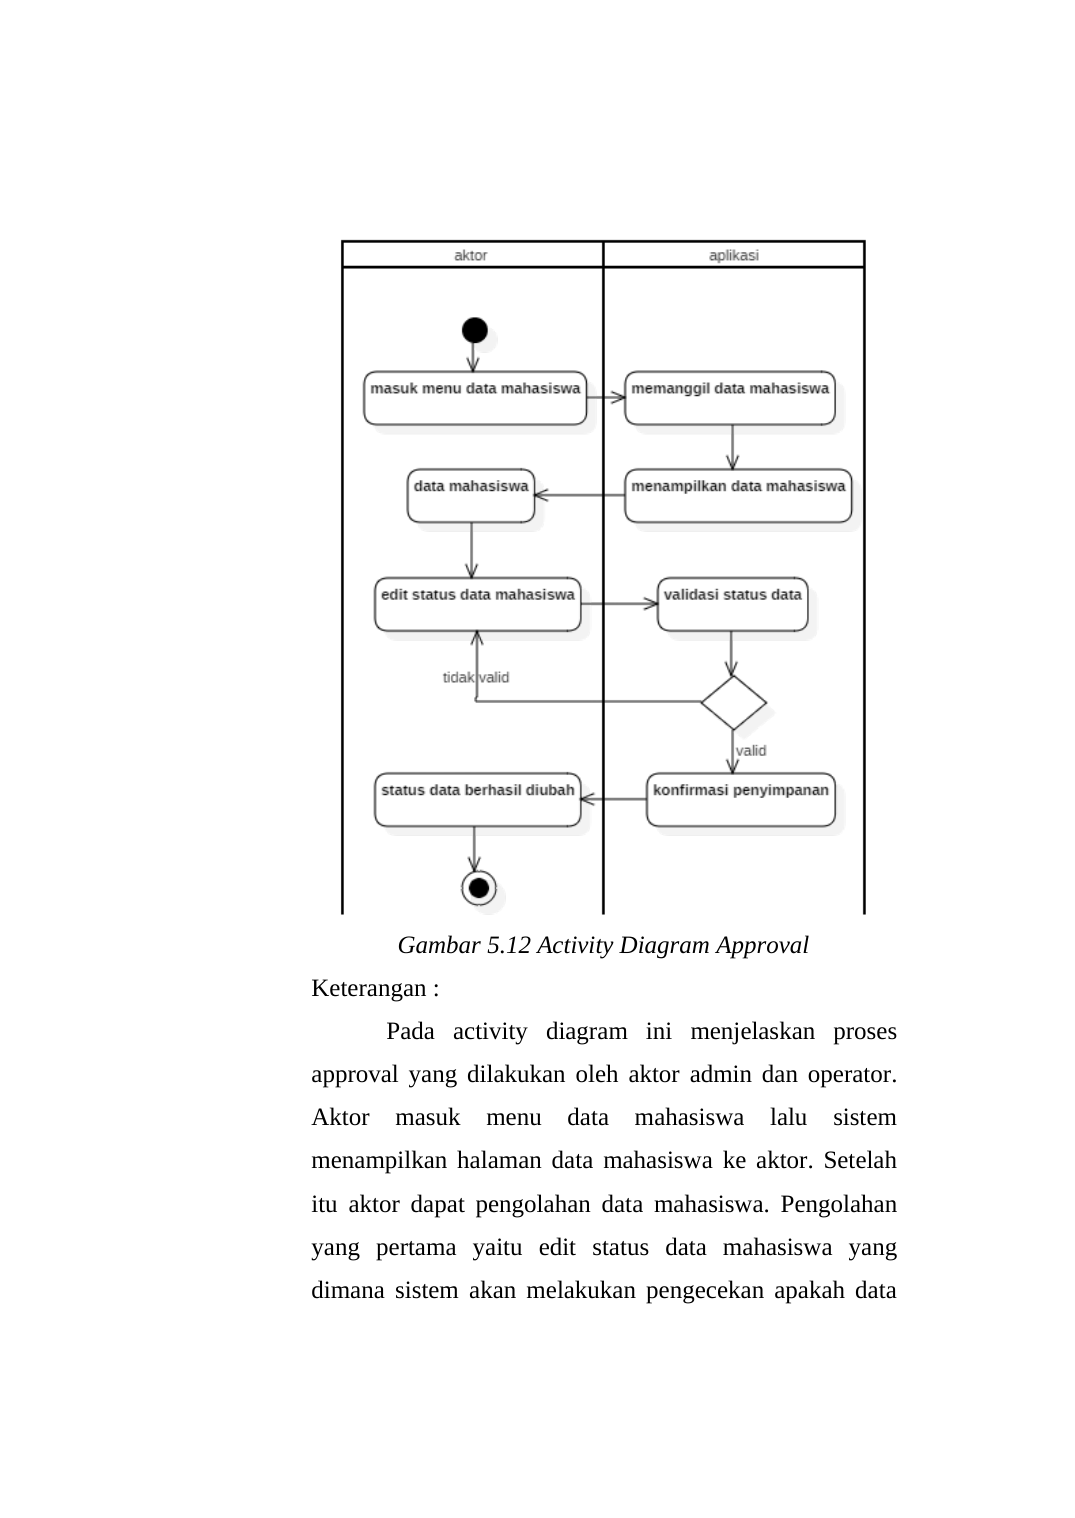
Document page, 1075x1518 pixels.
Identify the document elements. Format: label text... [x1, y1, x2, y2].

list Keterangan : [311, 973, 898, 1002]
list Gambar 5.12 Activity Diagram Approval [311, 930, 898, 959]
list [311, 1016, 898, 1304]
picture [340, 236, 869, 916]
